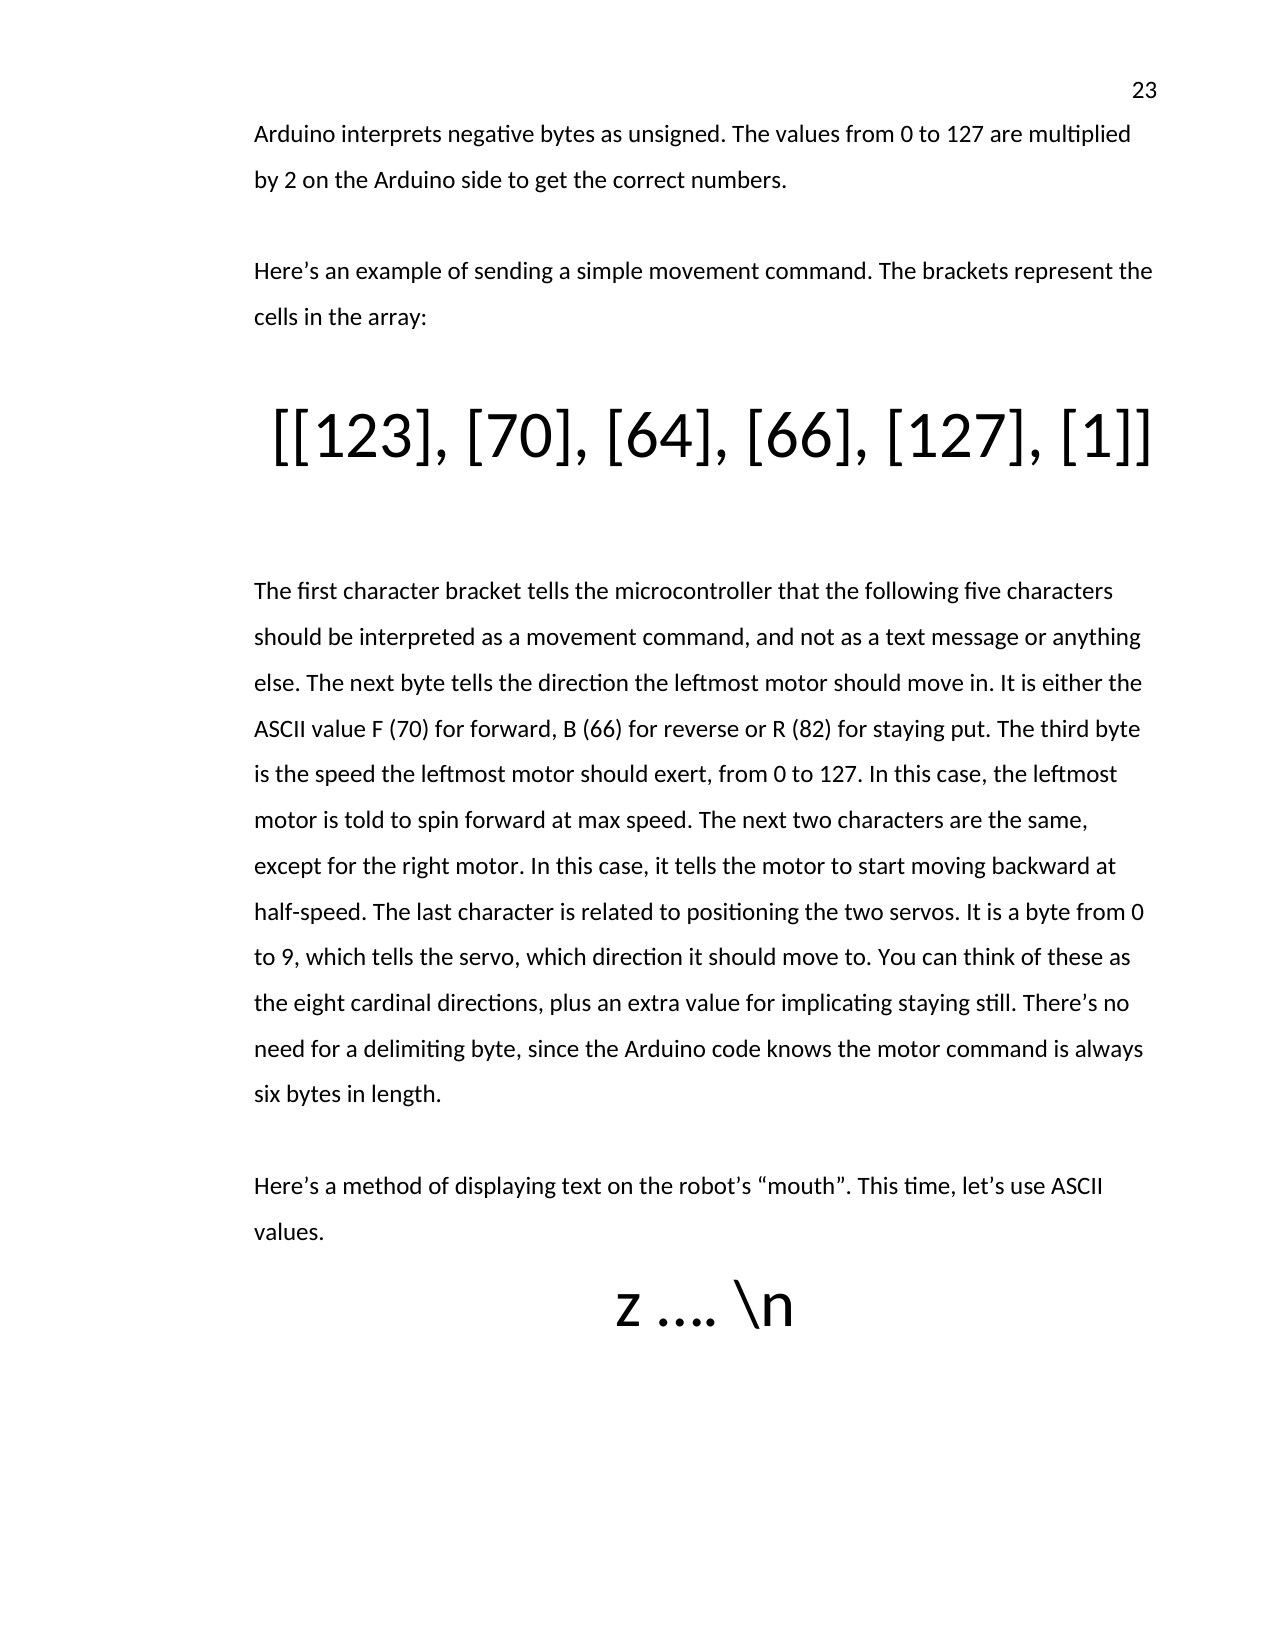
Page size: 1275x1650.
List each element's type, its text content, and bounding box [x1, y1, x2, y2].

text [[123], [70], [64], [66], [127], [1]] [254, 392, 1157, 474]
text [254, 118, 1157, 194]
text Here’s a method of displaying text on the robot’s “mouth”. This time, let’s use ASCII values. [254, 1170, 1157, 1246]
text Here’s an example of sending a simple movement command. The brackets represent the cells in the array: [254, 255, 1157, 332]
text z …. \n [254, 1261, 1157, 1343]
text The first character bracket tells the microcontroller that the following five characters should be interpreted as a movement command, and not as a text message or anything else. The next byte tells the direction the leftmost motor should move in. It is either the ASCII value F (70) for forward, B (66) for reverse or R (82) for staying put. The third byte is the speed the leftmost motor should exert, from 0 to 127. In this case, the leftmost motor is told to spin forward at max speed. The next two characters are the same, except for the right motor. In this case, it tells the motor to start moving backward at half-speed. The last character is related to positioning the two servos. It is a byte from 0 to 9, which tells the servo, which direction it should move to. You can think of these as the eight cardinal directions, plus an extra value for implicating staying still. There’s no need for a delimiting byte, since the Arduino code knows the motor command is always six bytes in length. [254, 576, 1157, 1109]
